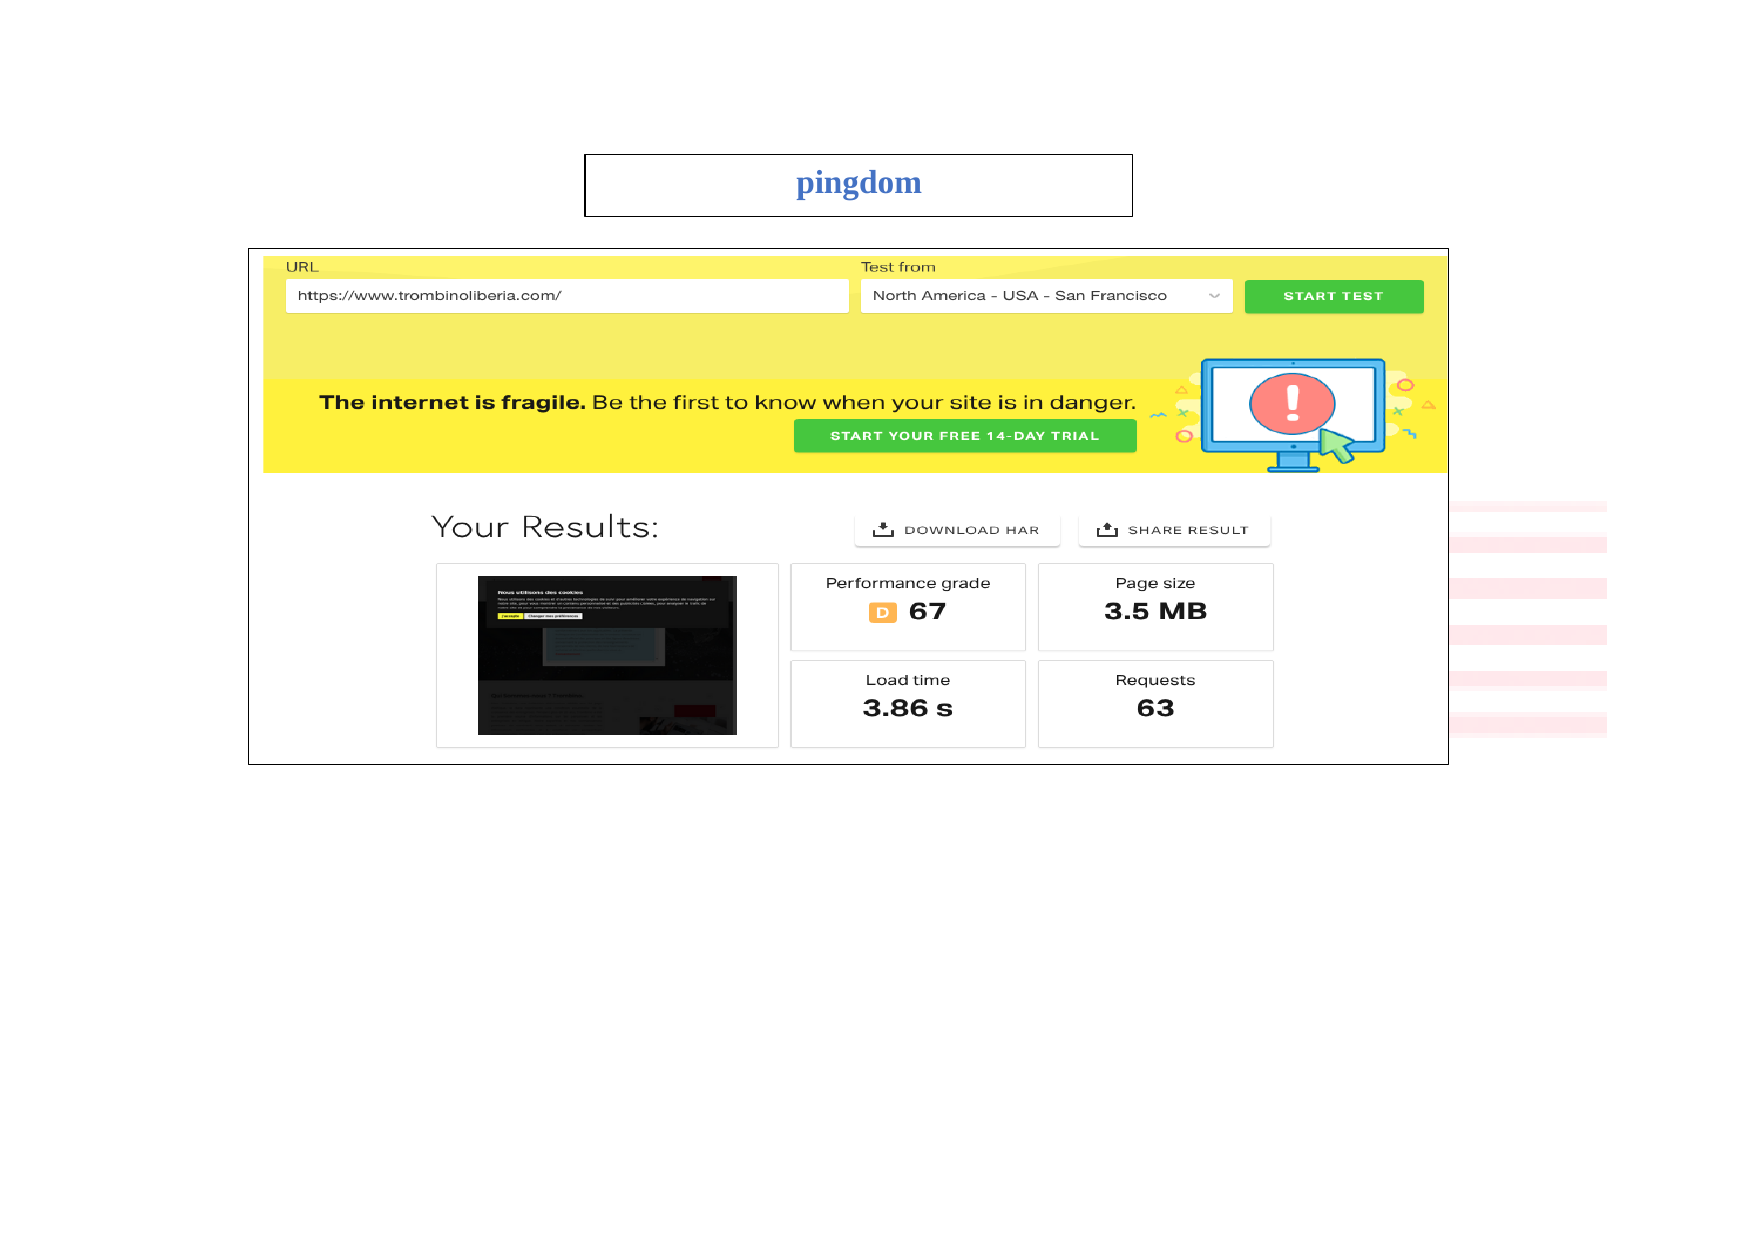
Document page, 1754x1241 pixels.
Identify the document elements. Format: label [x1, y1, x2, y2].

picture [263, 256, 1448, 757]
